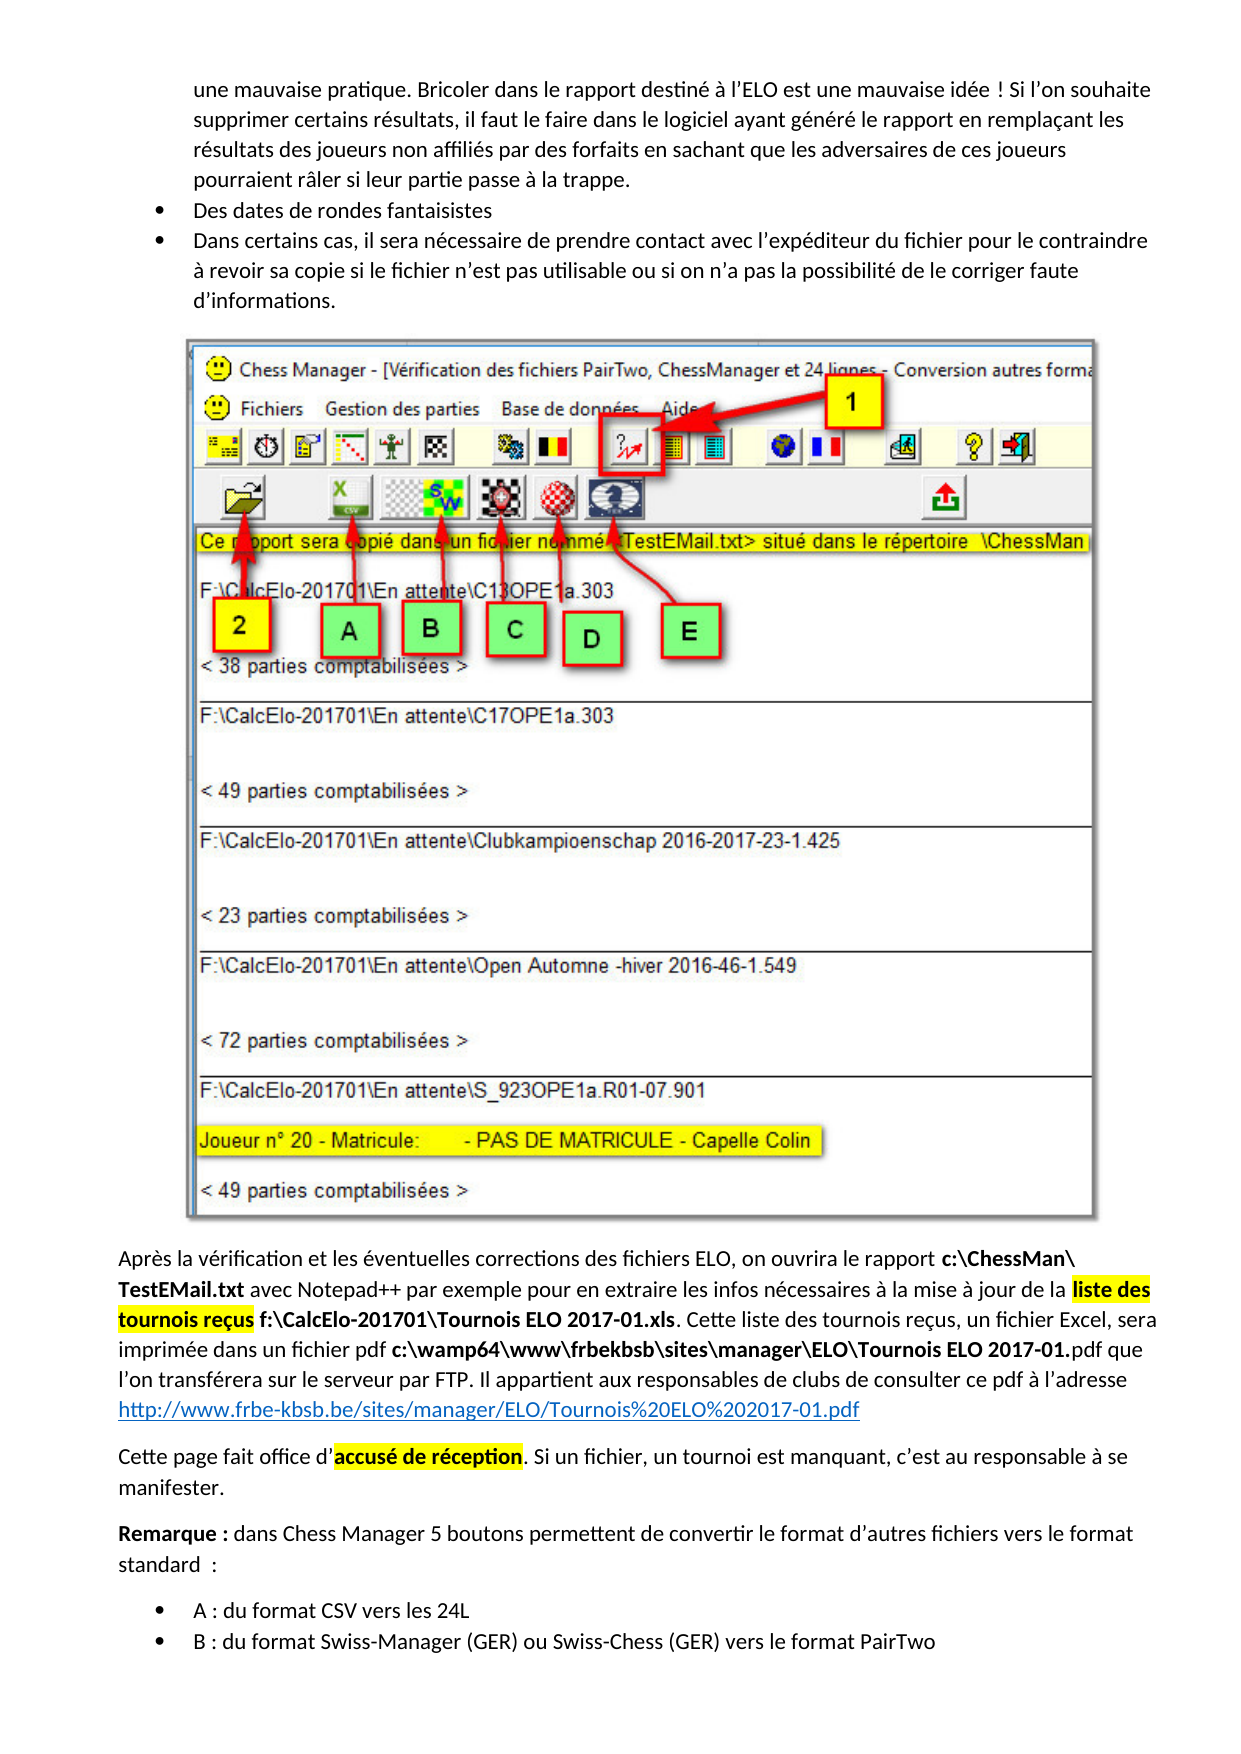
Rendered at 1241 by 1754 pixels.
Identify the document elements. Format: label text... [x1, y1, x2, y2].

picture [180, 333, 1103, 1226]
list B : du format Swiss-Manager (GER) ou Swiss-Chess (GER) vers le format PairTwo [156, 1627, 1165, 1655]
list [156, 75, 1165, 194]
text Après la vérification et les éventuelles corrections des fichiers ELO, on ouvrira le rapport c:\ChessMan\TestEMail.txt avec Notepad++ par exemple pour en extraire les infos nécessaires à la mise à jour de la liste des tournois reçus f:\CalcElo-201701\Tournois ELO 2017-01.xls. Cette liste des tournois reçus, un fichier Excel, sera imprimée dans un fichier pdf c:\wamp64\www\frbekbsb\sites\manager\ELO\Tournois ELO 2017-01.pdf que l’on transférera sur le serveur par FTP. Il appartient aux responsables de clubs de consulter ce pdf à l’adresse http://www.frbe-kbsb.be/sites/manager/ELO/Tournois%20ELO%202017-01.pdf [118, 1244, 1165, 1423]
text Remarque : dans Chess Manager 5 boutons permettent de convertir le format d’autres fichiers vers le format standard : [118, 1519, 1165, 1578]
list Dans certains cas, il sera nécessaire de prendre contact avec l’expéditeur du fichier pour le contraindre à revoir sa copie si le fichier n’est pas utilisable ou si on n’a pas la possibilité de le corriger faute d’informations. [156, 226, 1165, 314]
list A : du format CSV vers les 24L [156, 1597, 1165, 1624]
text Cette page fait office d’accusé de réception. Si un fichier, un tournoi est manquant, c’est au responsable à se manifester. [118, 1442, 1165, 1501]
list Des dates de rondes fantaisistes [156, 196, 1165, 224]
